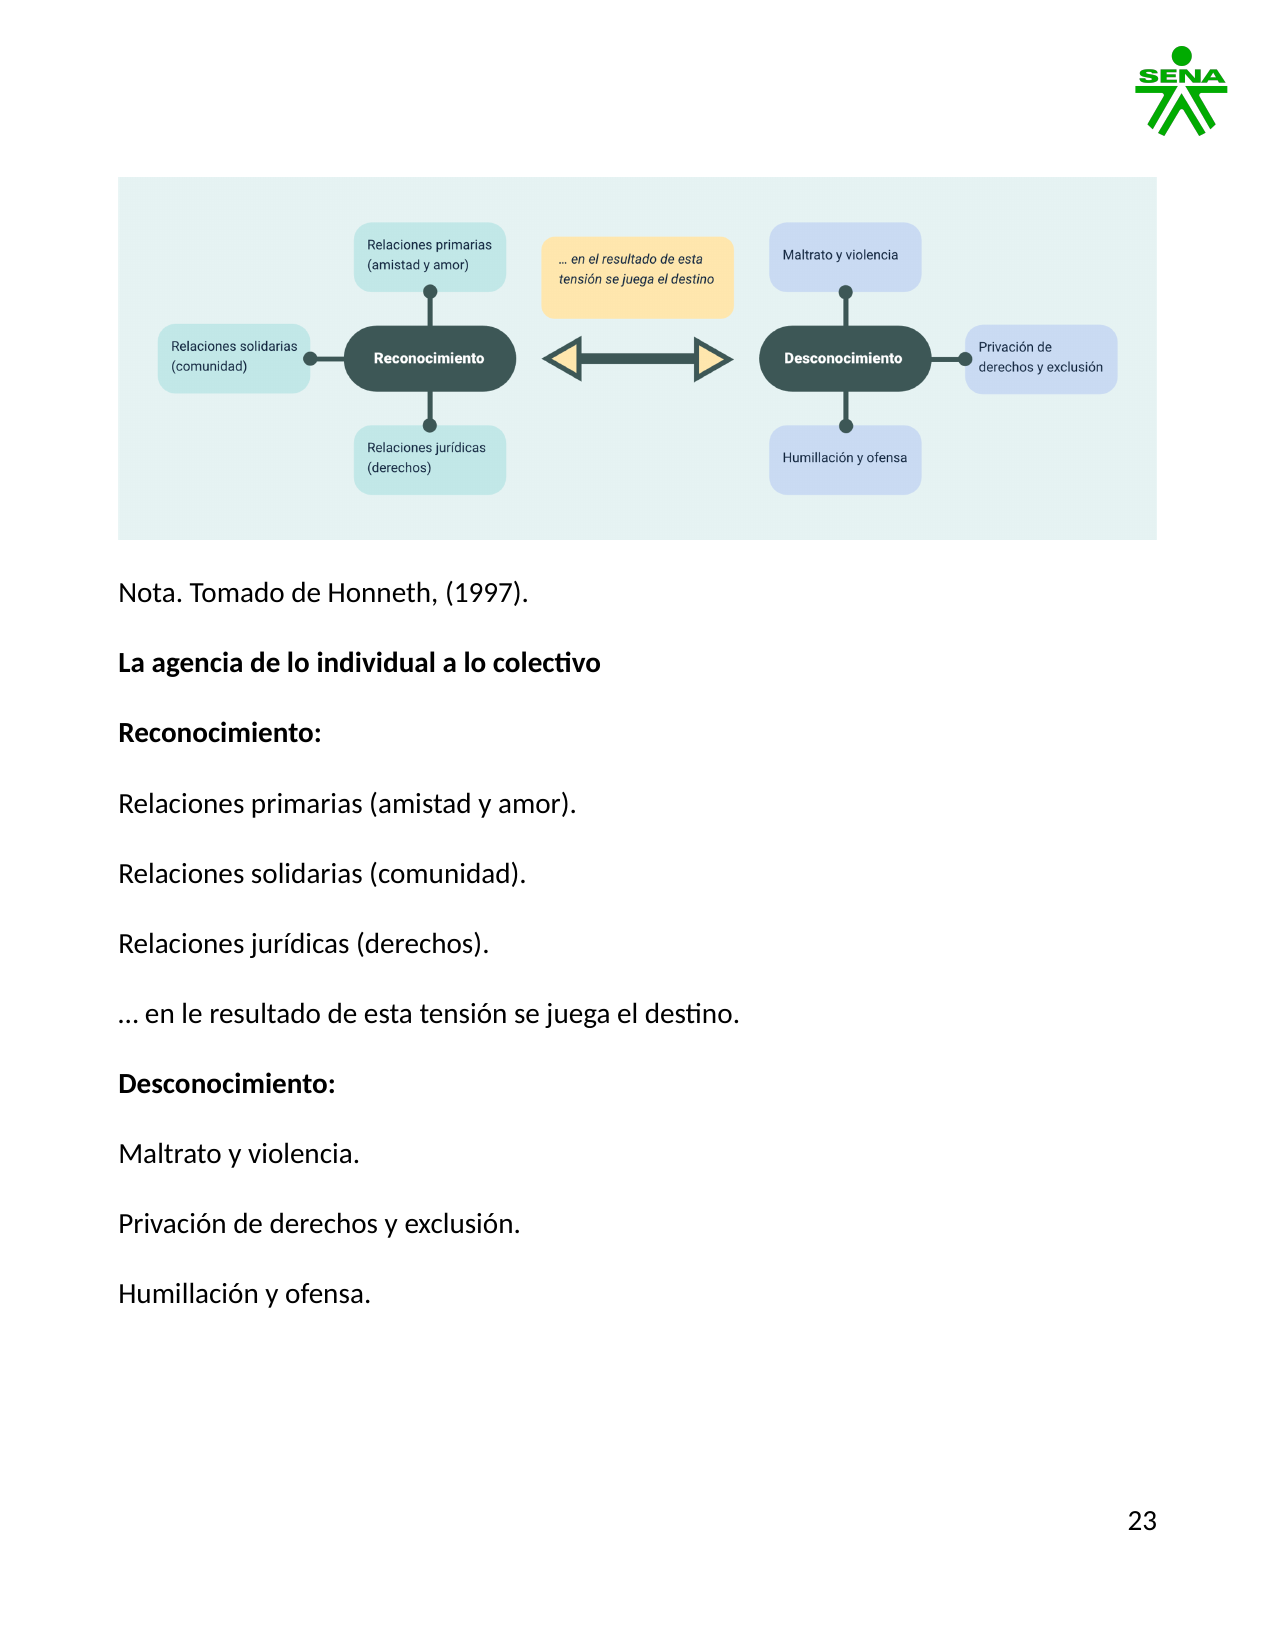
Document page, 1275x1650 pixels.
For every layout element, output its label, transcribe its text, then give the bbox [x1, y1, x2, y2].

text … en le resultado de esta tensión se juega el destino. [118, 995, 1157, 1031]
text Desconocimiento: [118, 1065, 1157, 1101]
picture [118, 177, 1157, 540]
text La agencia de lo individual a lo colectivo [118, 644, 1157, 680]
text Relaciones jurídicas (derechos). [118, 925, 1157, 961]
text Humillación y ofensa. [118, 1275, 1157, 1311]
picture [1135, 46, 1228, 136]
text Reconocimiento: [118, 714, 1157, 750]
text Relaciones solidarias (comunidad). [118, 855, 1157, 890]
text Nota. Tomado de Honneth, (1997). [118, 574, 1157, 610]
text Relaciones primarias (amistad y amor). [118, 785, 1157, 820]
text Maltrato y violencia. [118, 1135, 1157, 1171]
text Privación de derechos y exclusión. [118, 1205, 1157, 1241]
